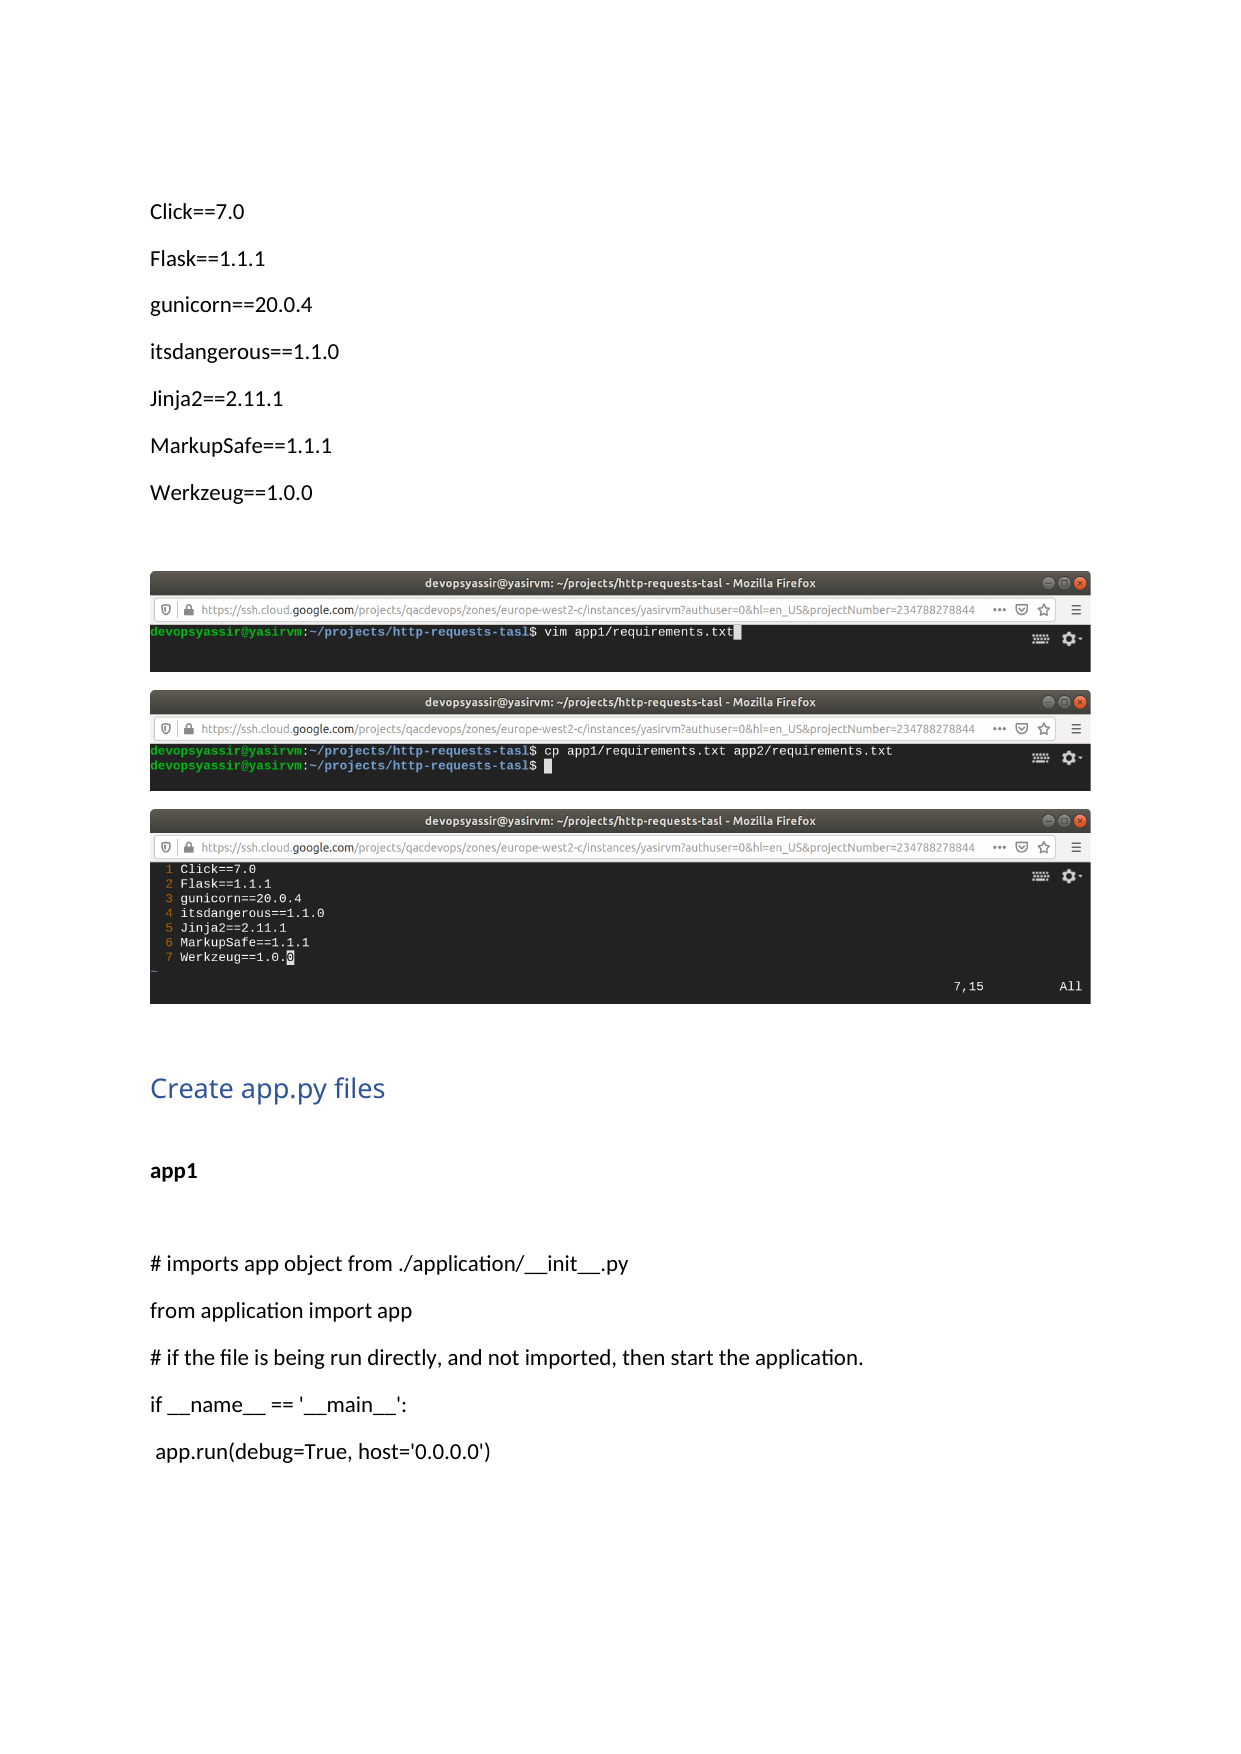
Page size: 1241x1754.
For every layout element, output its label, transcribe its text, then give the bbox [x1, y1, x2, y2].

picture [150, 690, 1091, 791]
text itsdangerous==1.1.0 [150, 337, 1090, 366]
text app1 [150, 1156, 1090, 1184]
picture [150, 571, 1091, 672]
picture [150, 809, 1091, 1004]
text Flask==1.1.1 [150, 244, 1090, 272]
text MarkupSafe==1.1.1 [150, 431, 1090, 459]
text if __name__ == '__main__': [150, 1390, 1090, 1418]
text # imports app object from ./application/__init__.py [150, 1249, 1090, 1277]
text Click==7.0 [150, 197, 1090, 225]
text app.run(debug=True, host='0.0.0.0') [150, 1437, 1090, 1465]
text # if the file is being run directly, and not imported, then start the application. [150, 1343, 1090, 1371]
text from application import app [150, 1296, 1090, 1324]
text gunicorn==20.0.4 [150, 291, 1090, 319]
text Jinja2==2.11.1 [150, 384, 1090, 412]
subtitle Create app.py files [150, 1069, 1090, 1106]
text Werkzeug==1.0.0 [150, 478, 1090, 506]
